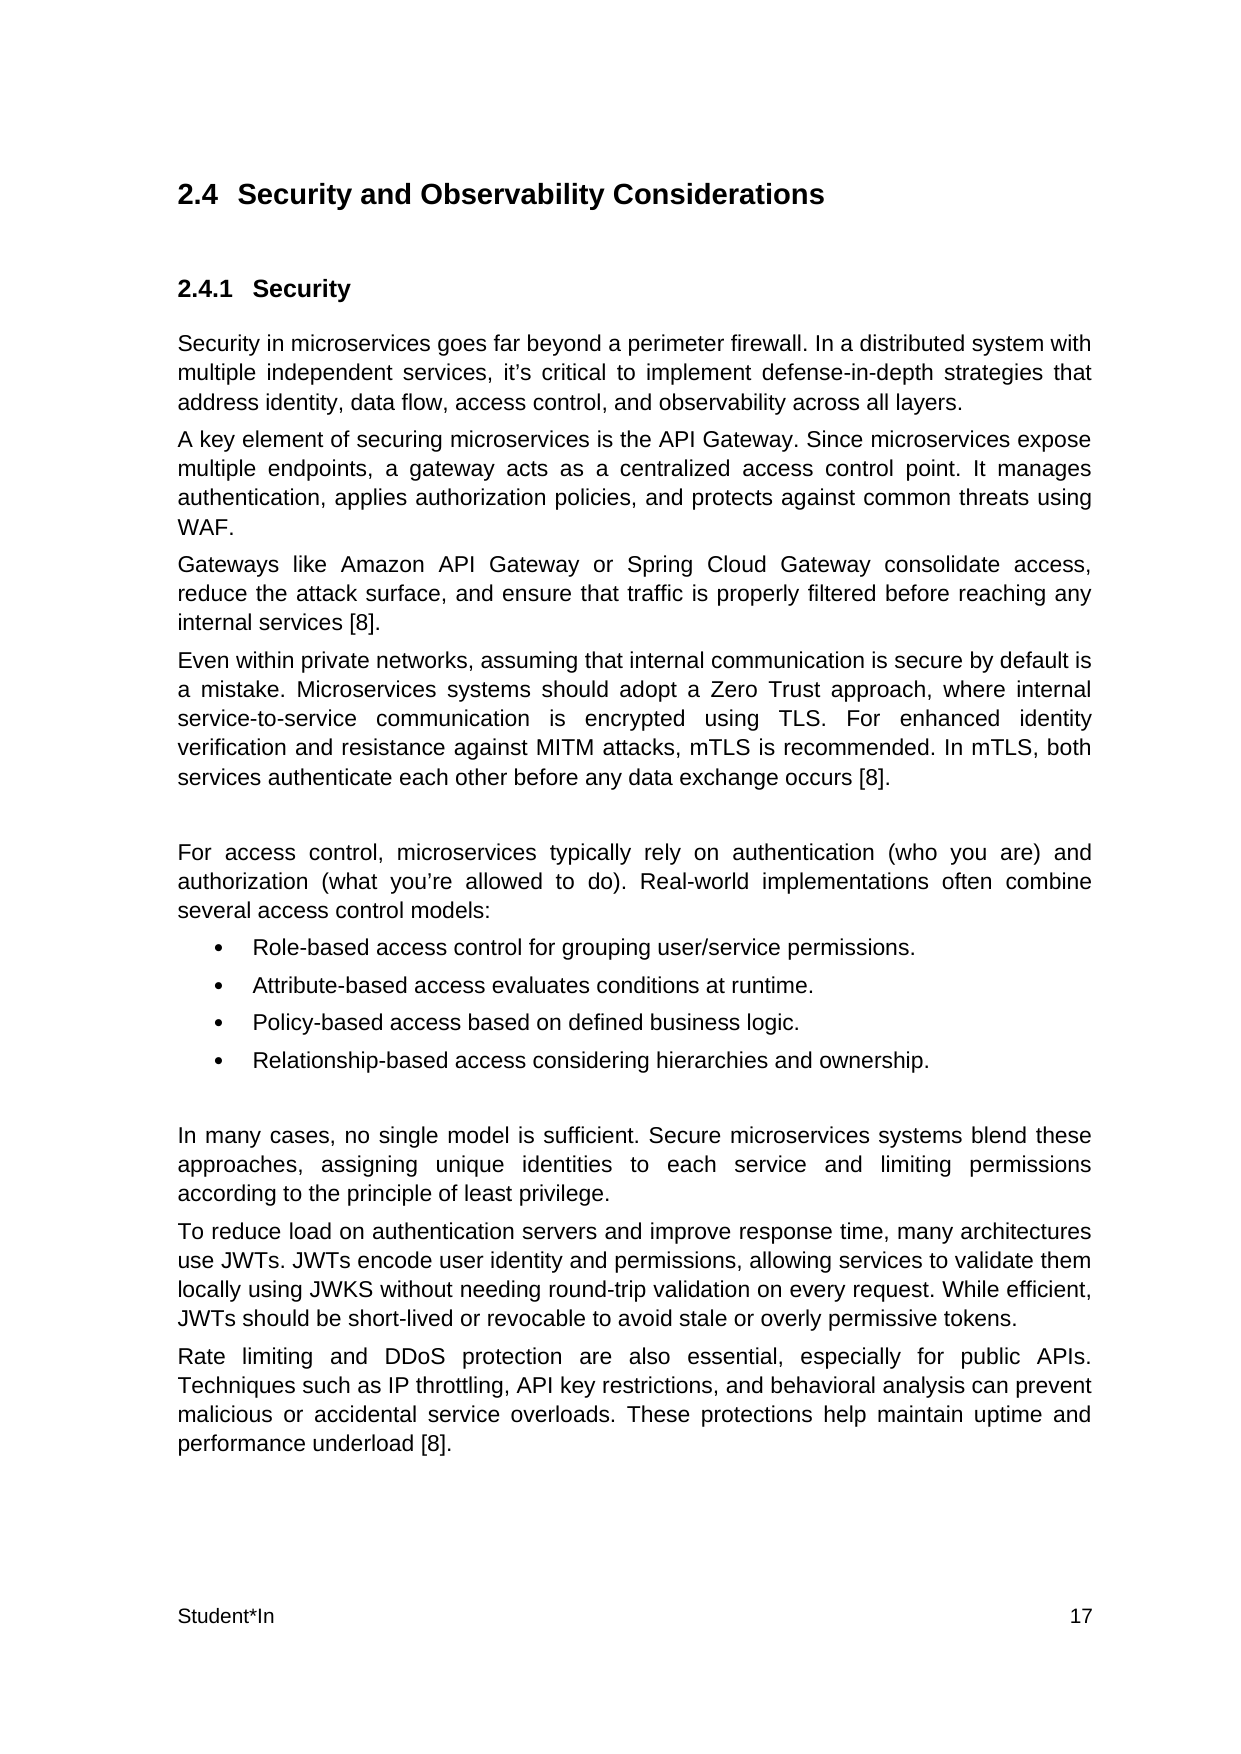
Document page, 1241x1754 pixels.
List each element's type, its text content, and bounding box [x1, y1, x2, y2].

text In many cases, no single model is sufficient. Secure microservices systems blend these approaches, assigning unique identities to each service and limiting permissions according to the principle of least privilege. [177, 1119, 1092, 1207]
subtitle Security and Observability Considerations [177, 177, 1092, 211]
text A key element of securing microservices is the API Gateway. Since microservices expose multiple endpoints, a gateway acts as a centralized access control point. It manages authentication, applies authorization policies, and protects against common threats using WAF. [177, 423, 1092, 540]
text Even within private networks, assuming that internal communication is secure by default is a mistake. Microservices systems should adopt a Zero Trust approach, where internal service-to-service communication is encrypted using TLS. For enhanced identity verification and resistance against MITM attacks, mTLS is recommended. In mTLS, both services authenticate each other before any data exchange occurs [8]. [177, 644, 1092, 790]
list Attribute-based access evaluates conditions at runtime. [215, 969, 1092, 998]
text Rate limiting and DDoS protection are also essential, especially for public APIs. Techniques such as IP throttling, API key restrictions, and behavioral analysis can prevent malicious or accidental service overloads. These protections help maintain uptime and performance underload [8]. [177, 1340, 1092, 1457]
list Relationship-based access considering hierarchies and ownership. [215, 1044, 1092, 1073]
text For access control, microservices typically rely on authentication (who you are) and authorization (what you’re allowed to do). Real-world implementations often combine several access control models: [177, 836, 1092, 923]
text Security in microservices goes far beyond a perimeter firewall. In a distributed system with multiple independent services, it’s critical to implement defense-in-depth strategies that address identity, data flow, access control, and observability across all layers. [177, 327, 1092, 415]
subtitle Security [177, 273, 1092, 302]
list Policy-based access based on defined business logic. [215, 1007, 1092, 1036]
list Role-based access control for grouping user/service permissions. [215, 932, 1092, 961]
text Gateways like Amazon API Gateway or Spring Cloud Gateway consolidate access, reduce the attack surface, and ensure that traffic is properly filtered before reaching any internal services [8]. [177, 548, 1092, 636]
text To reduce load on authentication servers and improve response time, many architectures use JWTs. JWTs encode user identity and permissions, allowing services to validate them locally using JWKS without needing round-trip validation on every request. While efficient, JWTs should be short-lived or revocable to avoid stale or overly permissive tokens. [177, 1215, 1092, 1332]
